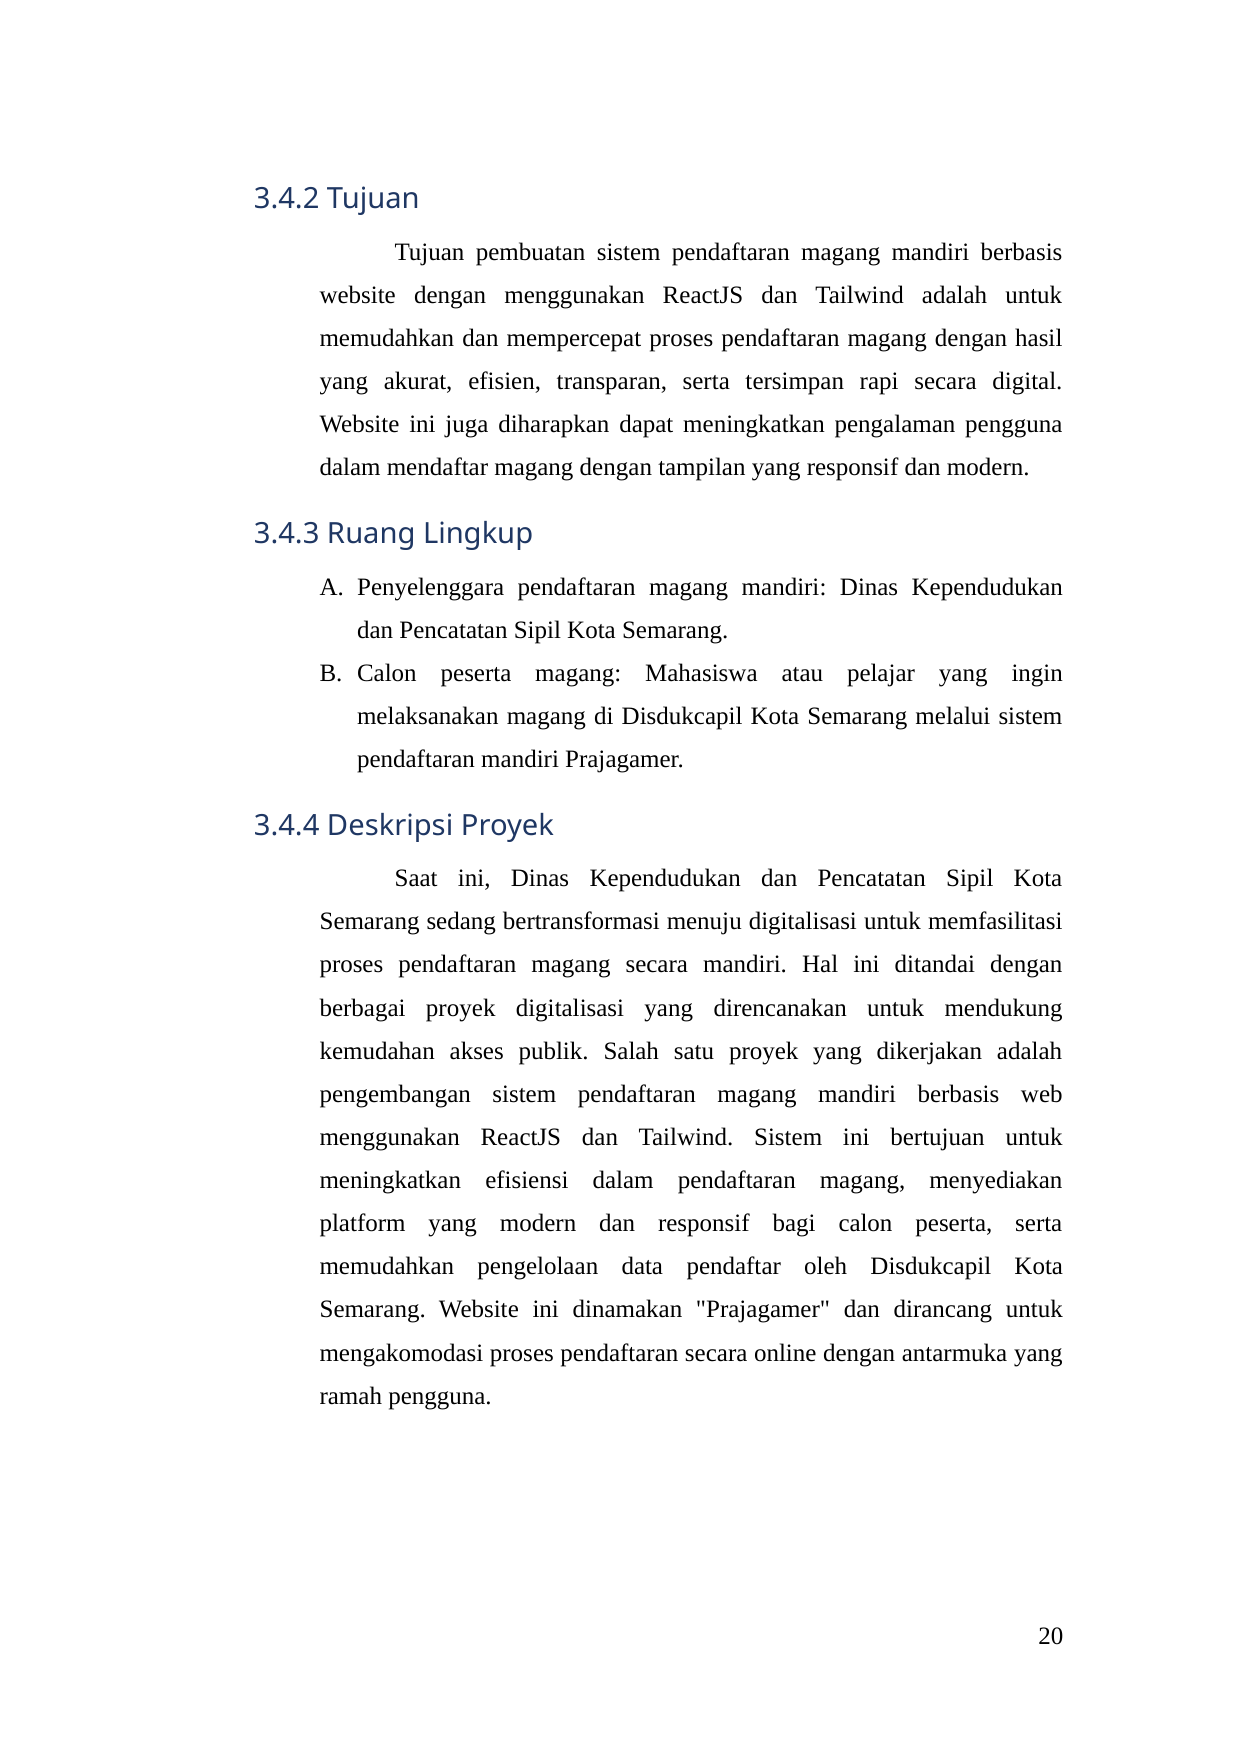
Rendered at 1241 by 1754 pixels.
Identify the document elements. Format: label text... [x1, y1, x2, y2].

subtitle 3.4.3 Ruang Lingkup [254, 512, 1063, 552]
text Tujuan pembuatan sistem pendaftaran magang mandiri berbasis website dengan menggunakan ReactJS dan Tailwind adalah untuk memudahkan dan mempercepat proses pendaftaran magang dengan hasil yang akurat, efisien, transparan, serta tersimpan rapi secara digital. Website ini juga diharapkan dapat meningkatkan pengalaman pengguna dalam mendaftar magang dengan tampilan yang responsif dan modern. [319, 237, 1063, 481]
text Saat ini, Dinas Kependudukan dan Pencatatan Sipil Kota Semarang sedang bertransformasi menuju digitalisasi untuk memfasilitasi proses pendaftaran magang secara mandiri. Hal ini ditandai dengan berbagai proyek digitalisasi yang direncanakan untuk mendukung kemudahan akses publik. Salah satu proyek yang dikerjakan adalah pengembangan sistem pendaftaran magang mandiri berbasis web menggunakan ReactJS dan Tailwind. Sistem ini bertujuan untuk meningkatkan efisiensi dalam pendaftaran magang, menyediakan platform yang modern dan responsif bagi calon peserta, serta memudahkan pengelolaan data pendaftar oleh Disdukcapil Kota Semarang. Website ini dinamakan "Prajagamer" dan dirancang untuk mengakomodasi proses pendaftaran secara online dengan antarmuka yang ramah pengguna. [319, 863, 1063, 1409]
list Calon peserta magang: Mahasiswa atau pelajar yang ingin melaksanakan magang di Disdukcapil Kota Semarang melalui sistem pendaftaran mandiri Prajagamer. [319, 658, 1063, 773]
subtitle 3.4.2 Tujuan [254, 177, 1063, 217]
list Penyelenggara pendaftaran magang mandiri: Dinas Kependudukan dan Pencatatan Sipil Kota Semarang. [319, 572, 1063, 643]
subtitle 3.4.4 Deskripsi Proyek [254, 804, 1063, 843]
